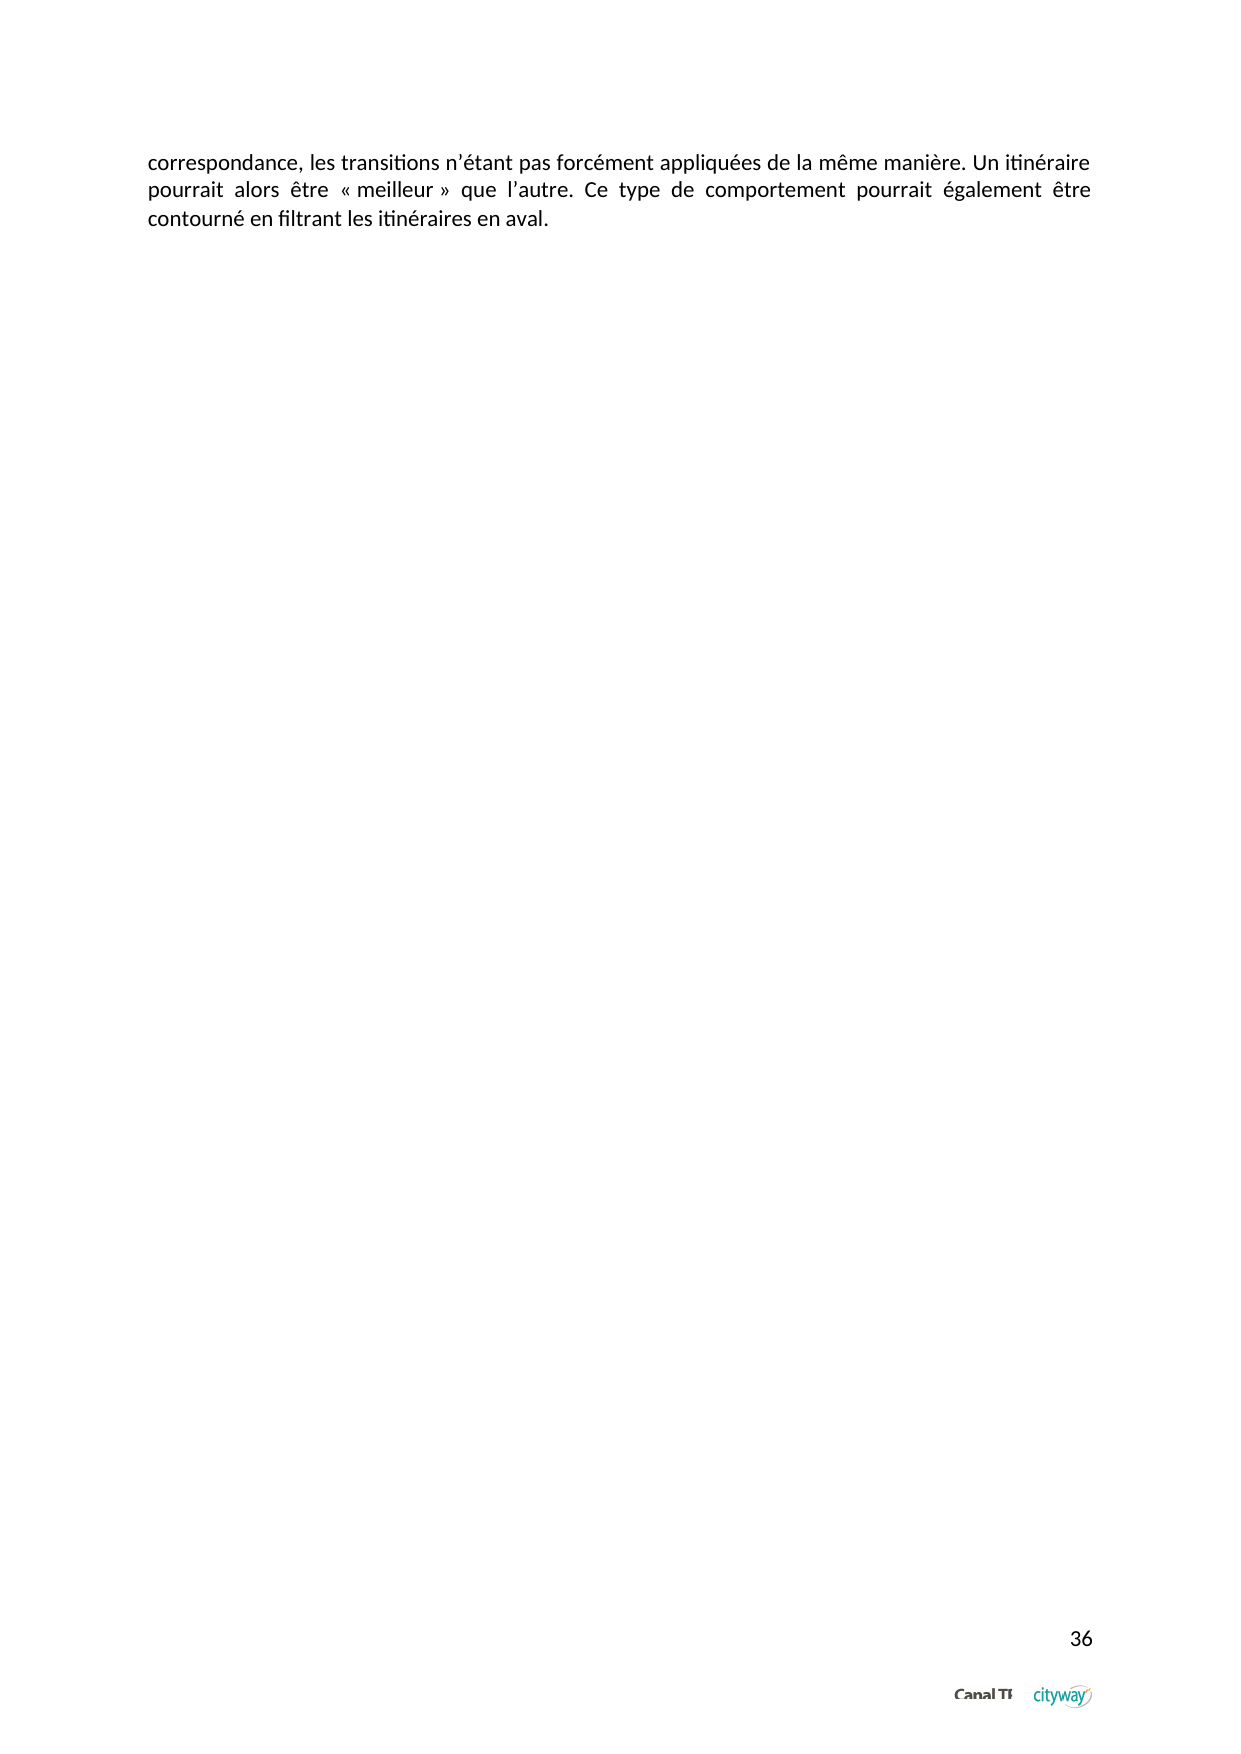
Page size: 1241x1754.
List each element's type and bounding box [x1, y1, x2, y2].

picture [953, 1686, 1013, 1699]
picture [1028, 1677, 1095, 1711]
text [148, 148, 1093, 232]
